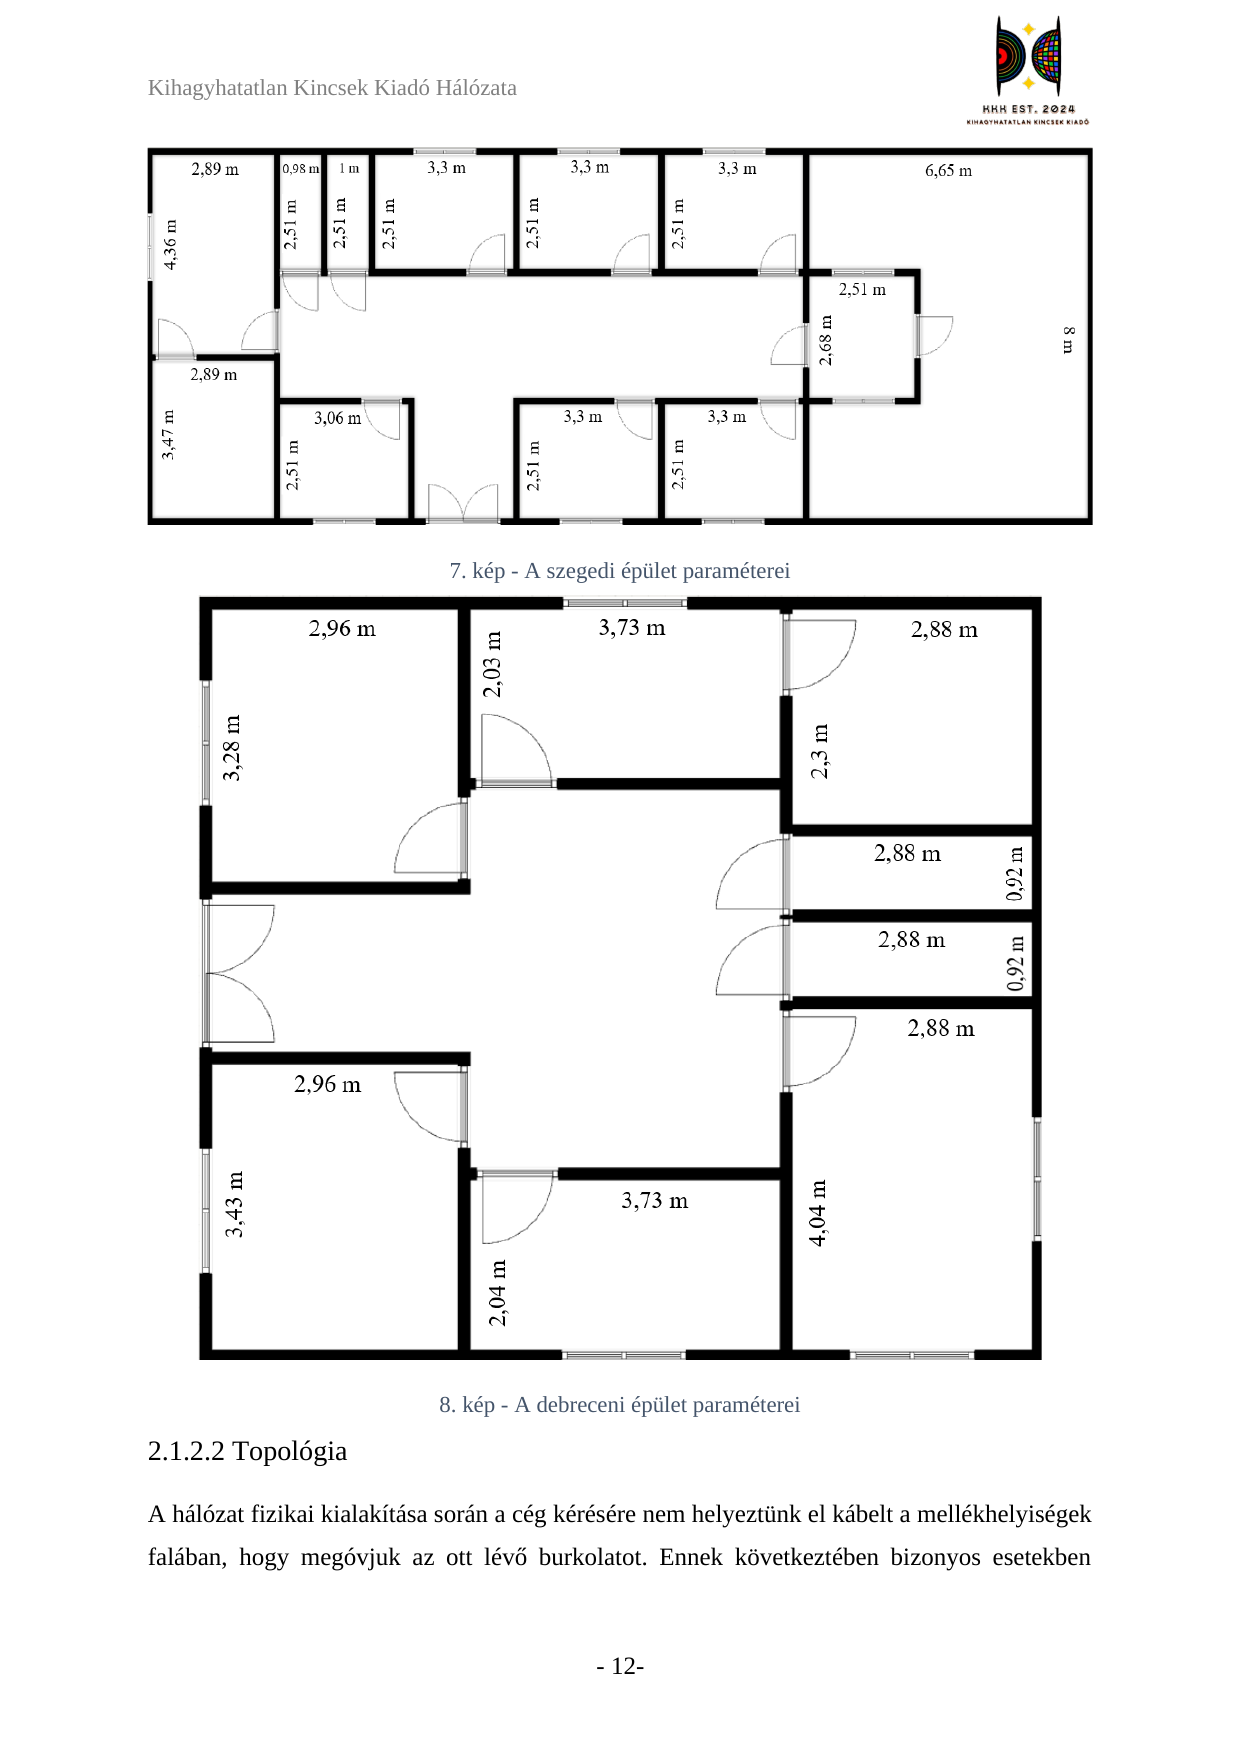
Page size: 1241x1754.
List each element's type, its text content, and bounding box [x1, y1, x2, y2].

text 8. kép - A debreceni épület paraméterei [148, 1391, 1093, 1417]
text 7. kép - A szegedi épület paraméterei [148, 557, 1093, 583]
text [148, 1499, 1093, 1571]
text 2.1.2.2 Topológia [148, 1434, 1093, 1466]
picture [198, 595, 1042, 1360]
picture [958, 4, 1094, 130]
picture [147, 147, 1093, 526]
